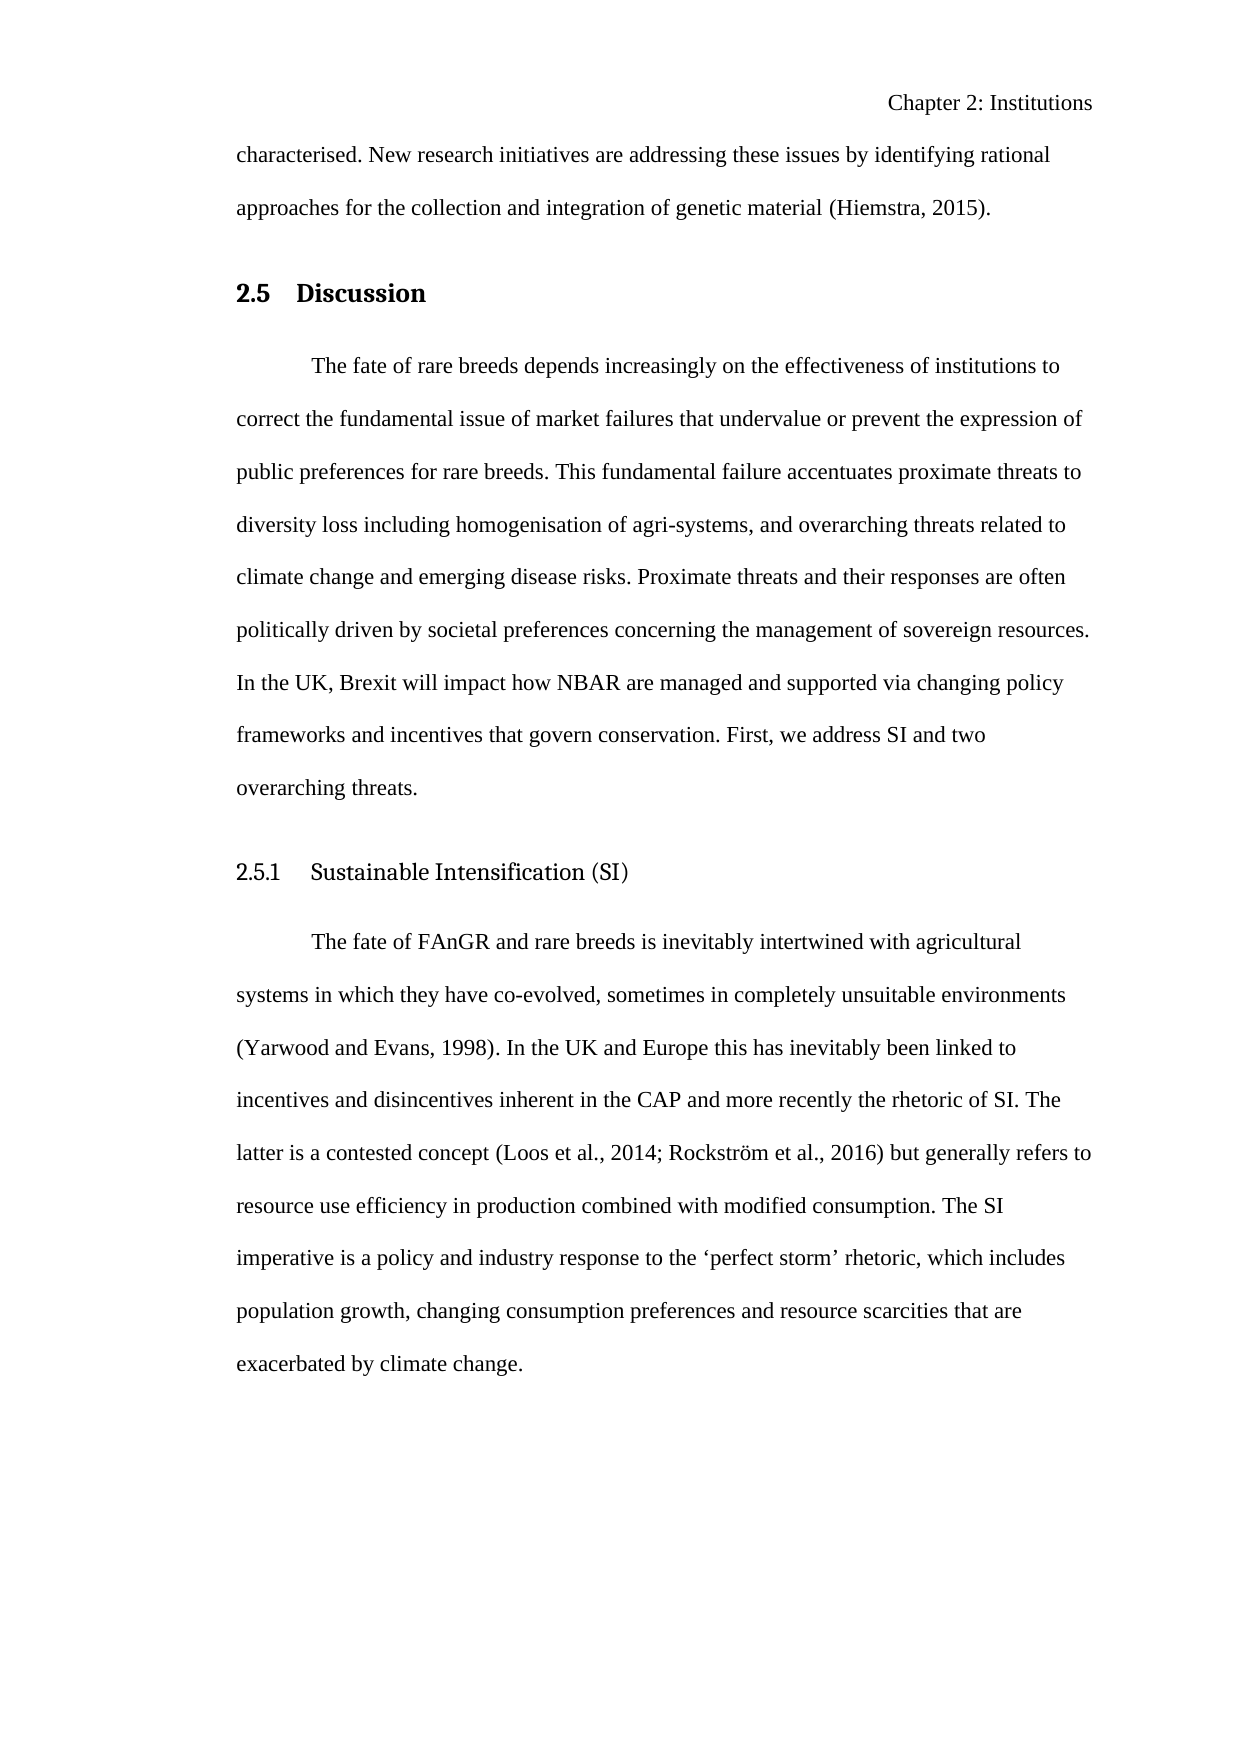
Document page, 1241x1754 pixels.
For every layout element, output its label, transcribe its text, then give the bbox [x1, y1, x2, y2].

text The fate of rare breeds depends increasingly on the effectiveness of institutions to correct the fundamental issue of market failures that undervalue or prevent the expression of public preferences for rare breeds. This fundamental failure accentuates proximate threats to diversity loss including homogenisation of agri-systems, and overarching threats related to climate change and emerging disease risks. Proximate threats and their responses are often politically driven by societal preferences concerning the management of sovereign resources. In the UK, Brexit will impact how NBAR are managed and supported via changing policy frameworks and incentives that govern conservation. First, we address SI and two overarching threats. [236, 353, 1092, 801]
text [236, 141, 1092, 220]
subtitle Discussion [236, 278, 1092, 309]
text The fate of FAnGR and rare breeds is inevitably intertwined with agricultural systems in which they have co-evolved, sometimes in completely unsuitable environments (Yarwood and Evans, 1998). In the UK and Europe this has inevitably been linked to incentives and disincentives inherent in the CAP and more recently the rhetoric of SI. The latter is a contested concept (Loos et al., 2014; Rockström et al., 2016) but generally refers to resource use efficiency in production combined with modified consumption. The SI imperative is a policy and industry response to the ‘perfect storm’ rhetoric, which includes population growth, changing consumption preferences and resource scarcities that are exacerbated by climate change. [236, 928, 1092, 1376]
subtitle Sustainable Intensification (SI) [236, 858, 1092, 887]
